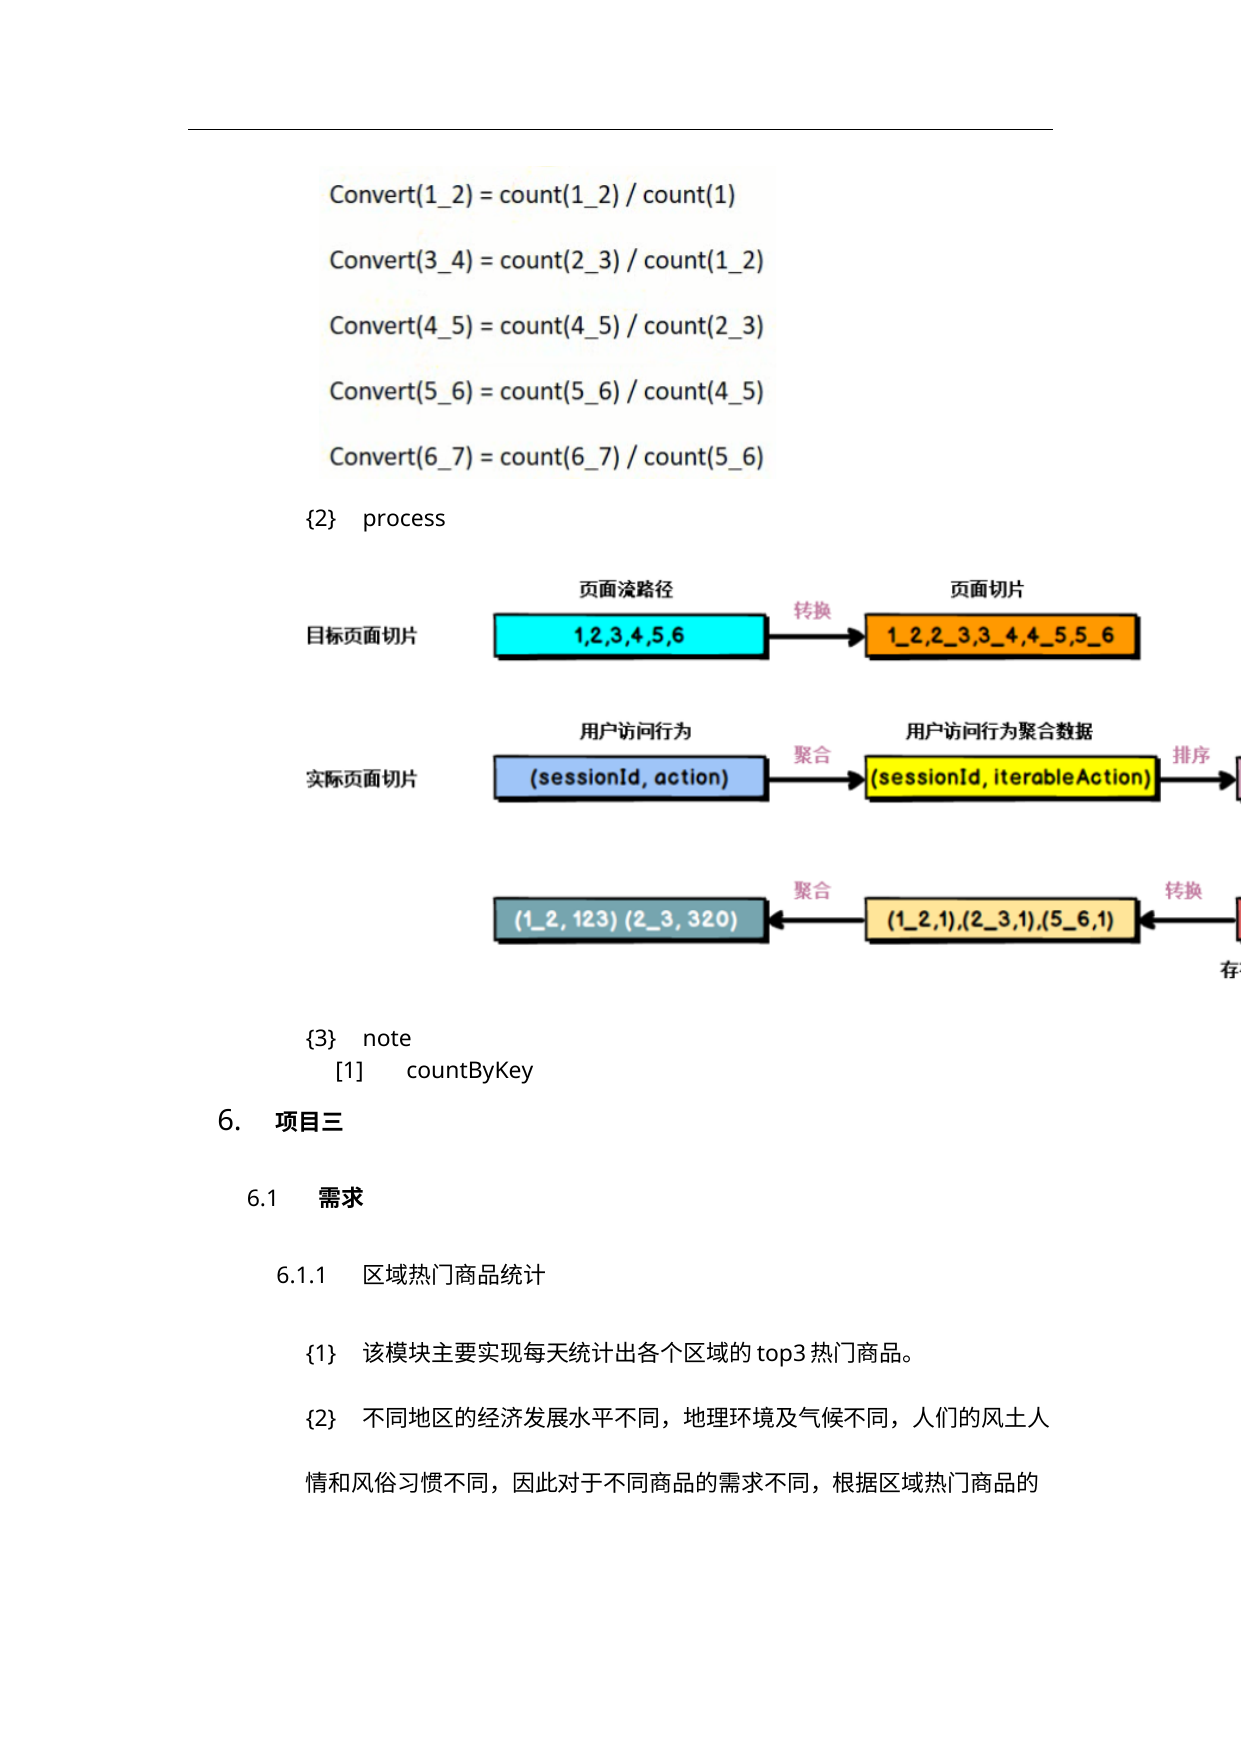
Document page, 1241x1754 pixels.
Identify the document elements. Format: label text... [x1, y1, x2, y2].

subtitle countByKey [335, 1054, 1053, 1086]
subtitle 项目三 [217, 1086, 1053, 1151]
subtitle process [306, 501, 1053, 534]
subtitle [306, 1384, 1053, 1514]
subtitle 区域热门商品统计 [276, 1241, 1053, 1306]
picture [318, 166, 777, 479]
subtitle 该模块主要实现每天统计出各个区域的top3热门商品。 [306, 1319, 1053, 1384]
subtitle note [306, 1021, 1053, 1054]
picture [296, 560, 1241, 995]
subtitle 需求 [247, 1164, 1053, 1229]
